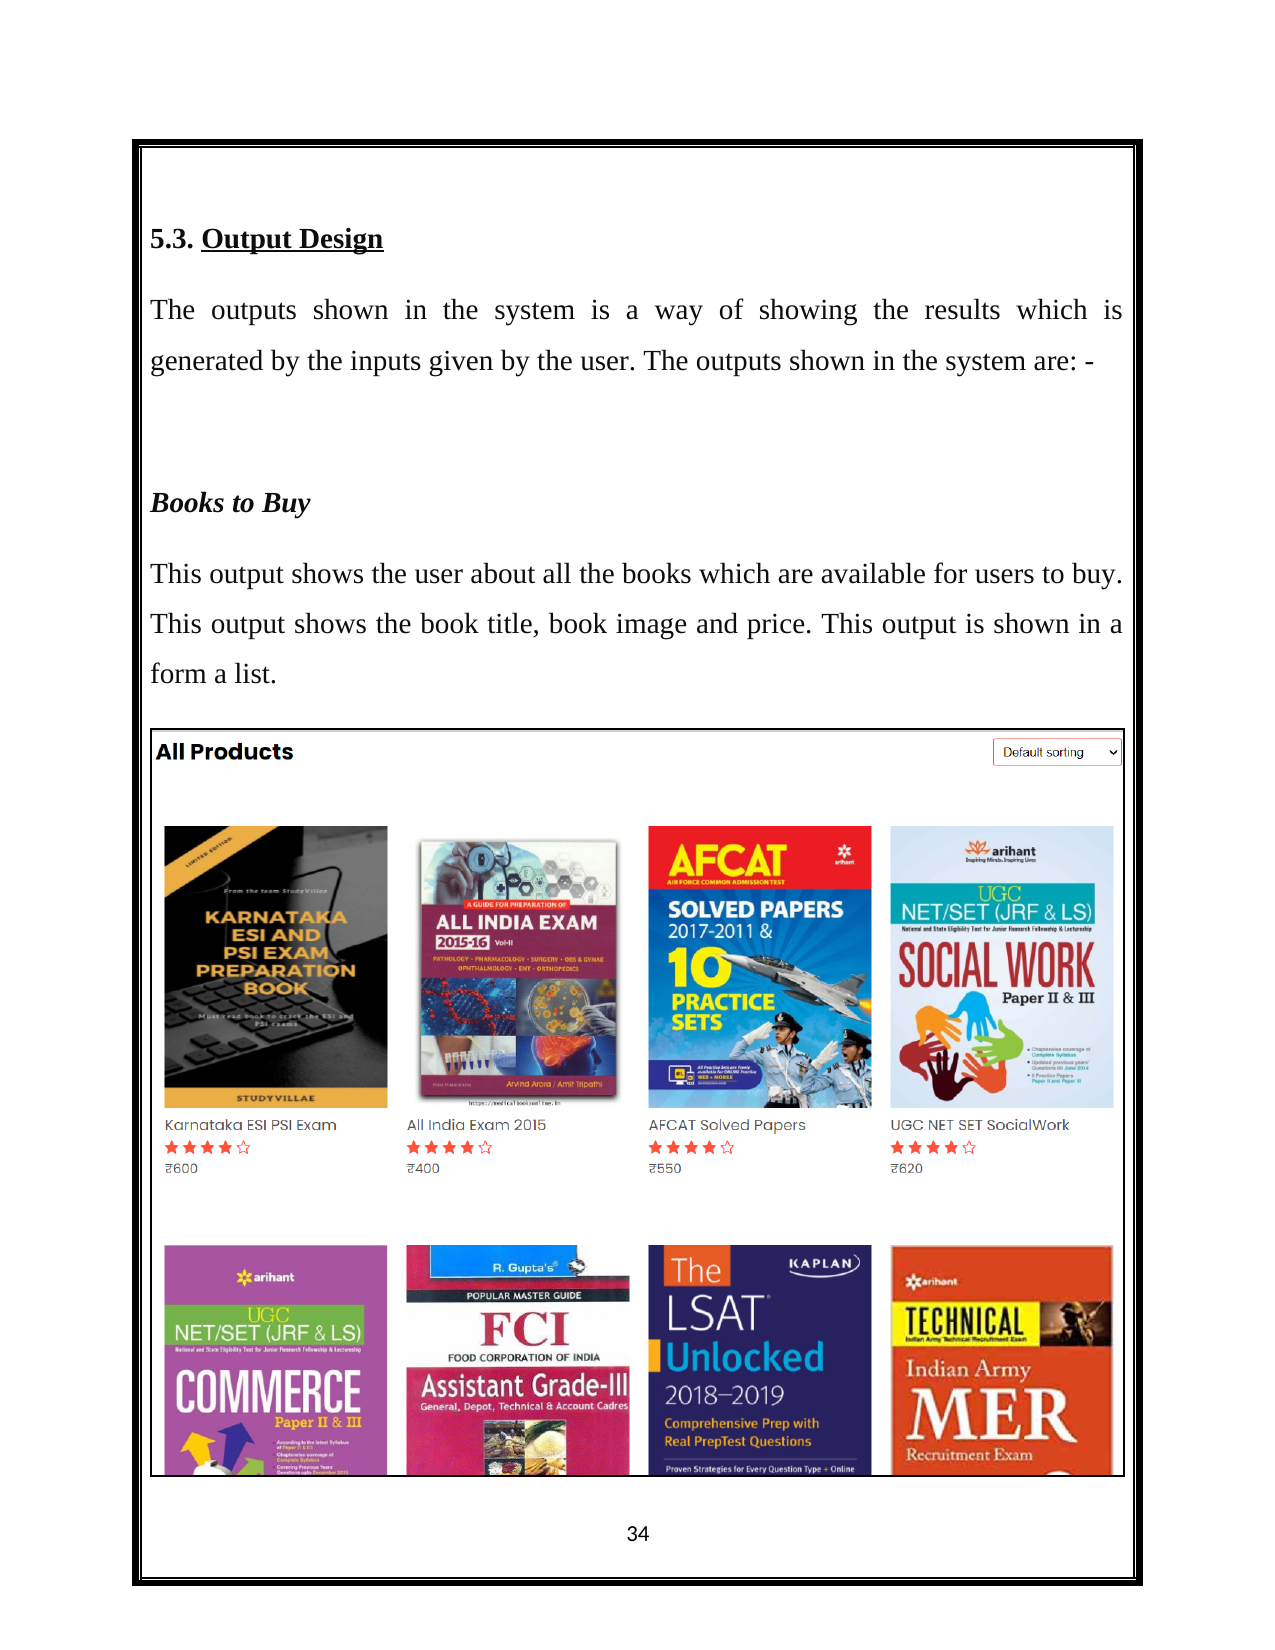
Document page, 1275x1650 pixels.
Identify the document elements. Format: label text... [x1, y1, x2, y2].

text Books to Buy [150, 485, 1125, 518]
picture [152, 730, 1123, 1475]
text 5.3. Output Design [150, 221, 1125, 255]
text The outputs shown in the system is a way of showing the results which is generated by the inputs given by the user. The outputs shown in the system are: - [150, 292, 1125, 376]
text This output shows the user about all the books which are available for users to buy. This output shows the book title, book image and price. This output is shown in a form a list. [150, 556, 1125, 690]
